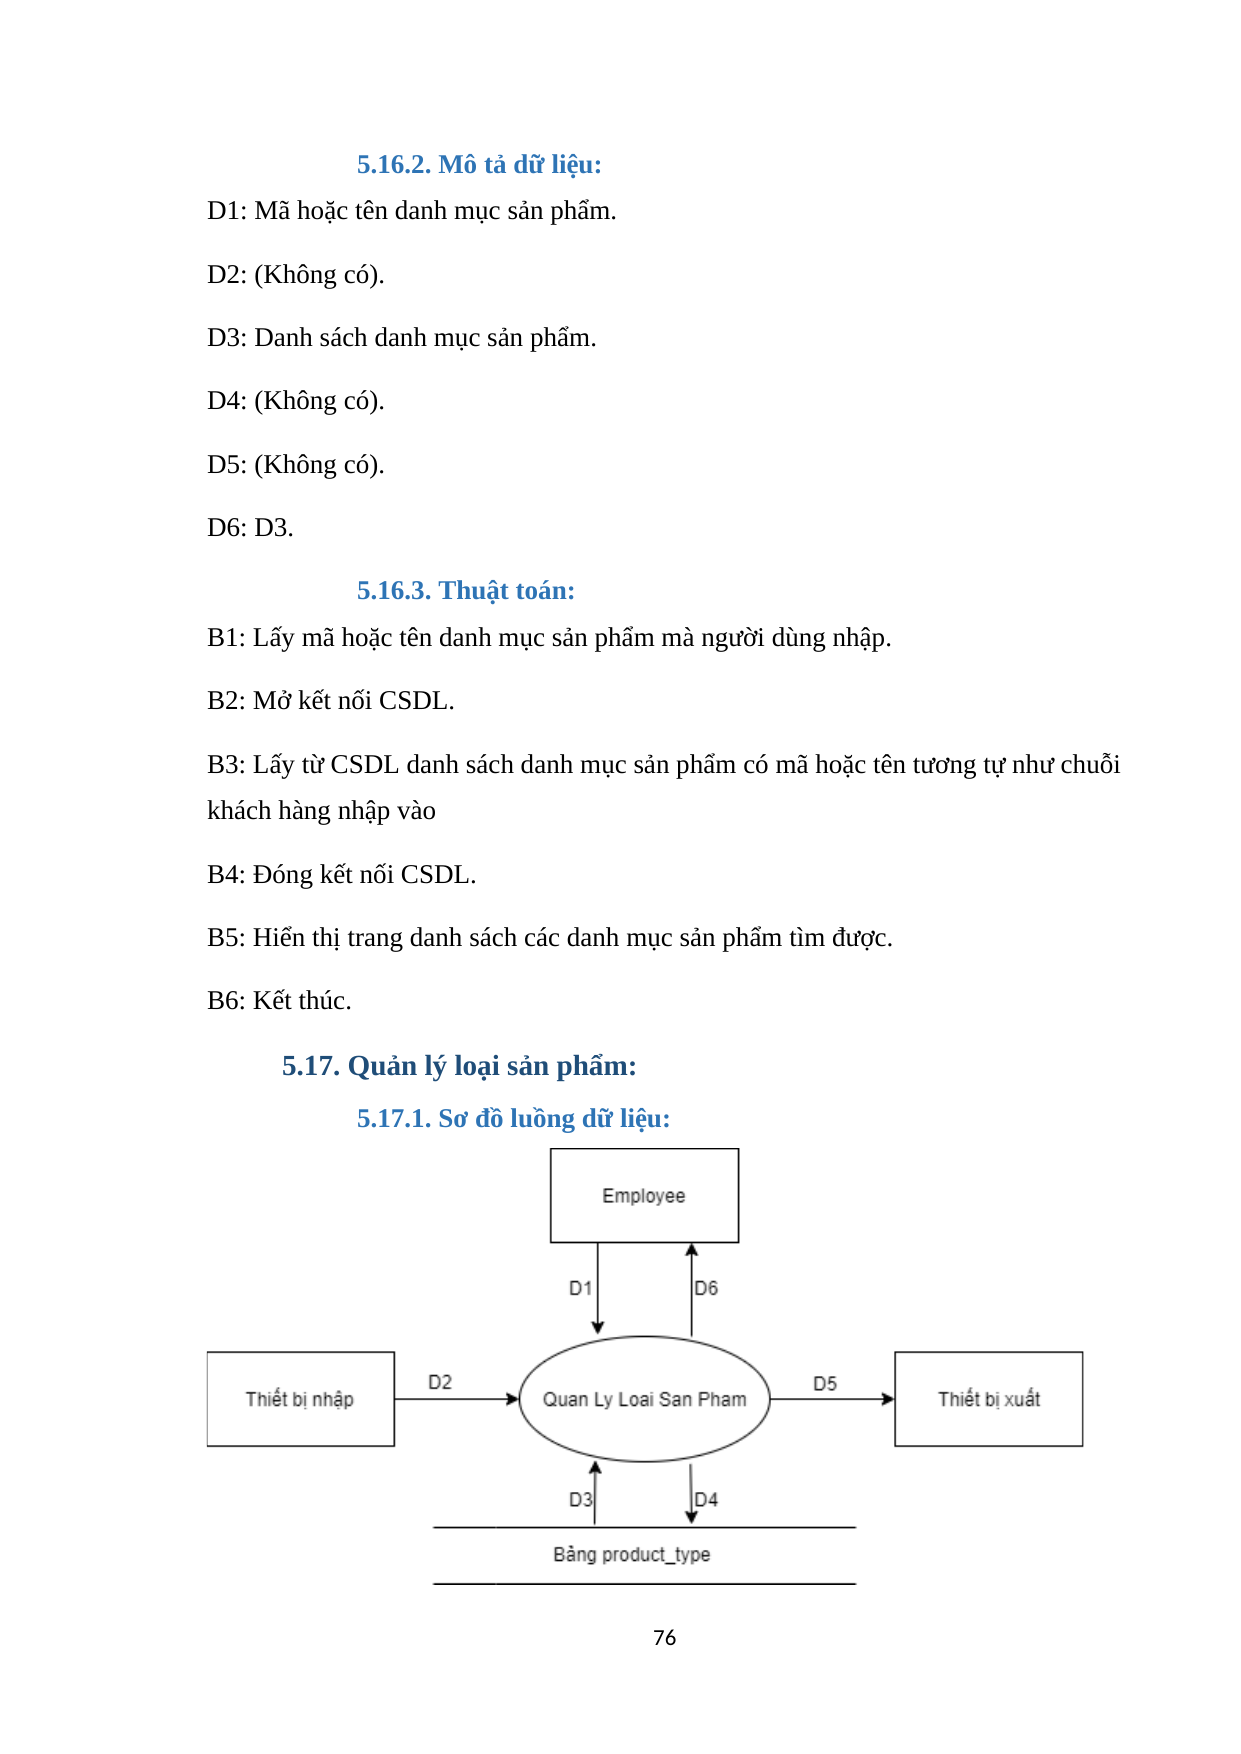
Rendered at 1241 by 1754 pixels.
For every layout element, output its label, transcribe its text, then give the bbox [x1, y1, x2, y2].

text D4: (Không có). [207, 384, 1122, 416]
picture [206, 1148, 1084, 1585]
text B1: Lấy mã hoặc tên danh mục sản phẩm mà người dùng nhập. [207, 621, 1122, 652]
text B4: Đóng kết nối CSDL. [207, 858, 1122, 889]
text B3: Lấy từ CSDL danh sách danh mục sản phẩm có mã hoặc tên tương tự như chuỗi khách hàng nhập vào [207, 748, 1122, 826]
text D3: Danh sách danh mục sản phẩm. [207, 321, 1122, 352]
text D5: (Không có). [207, 448, 1122, 479]
text D2: (Không có). [207, 258, 1122, 289]
text D6: D3. [207, 511, 1122, 542]
text B2: Mở kết nối CSDL. [207, 684, 1122, 716]
text B5: Hiển thị trang danh sách các danh mục sản phẩm tìm được. [207, 921, 1122, 952]
text D1: Mã hoặc tên danh mục sản phẩm. [207, 194, 1122, 226]
subtitle 5.17.1. Sơ đồ luồng dữ liệu: [282, 1102, 1122, 1133]
subtitle 5.16.2. Mô tả dữ liệu: [282, 148, 1122, 179]
subtitle 5.17. Quản lý loại sản phẩm: [207, 1048, 1122, 1081]
subtitle 5.16.3. Thuật toán: [282, 574, 1122, 606]
text B6: Kết thúc. [207, 984, 1122, 1016]
